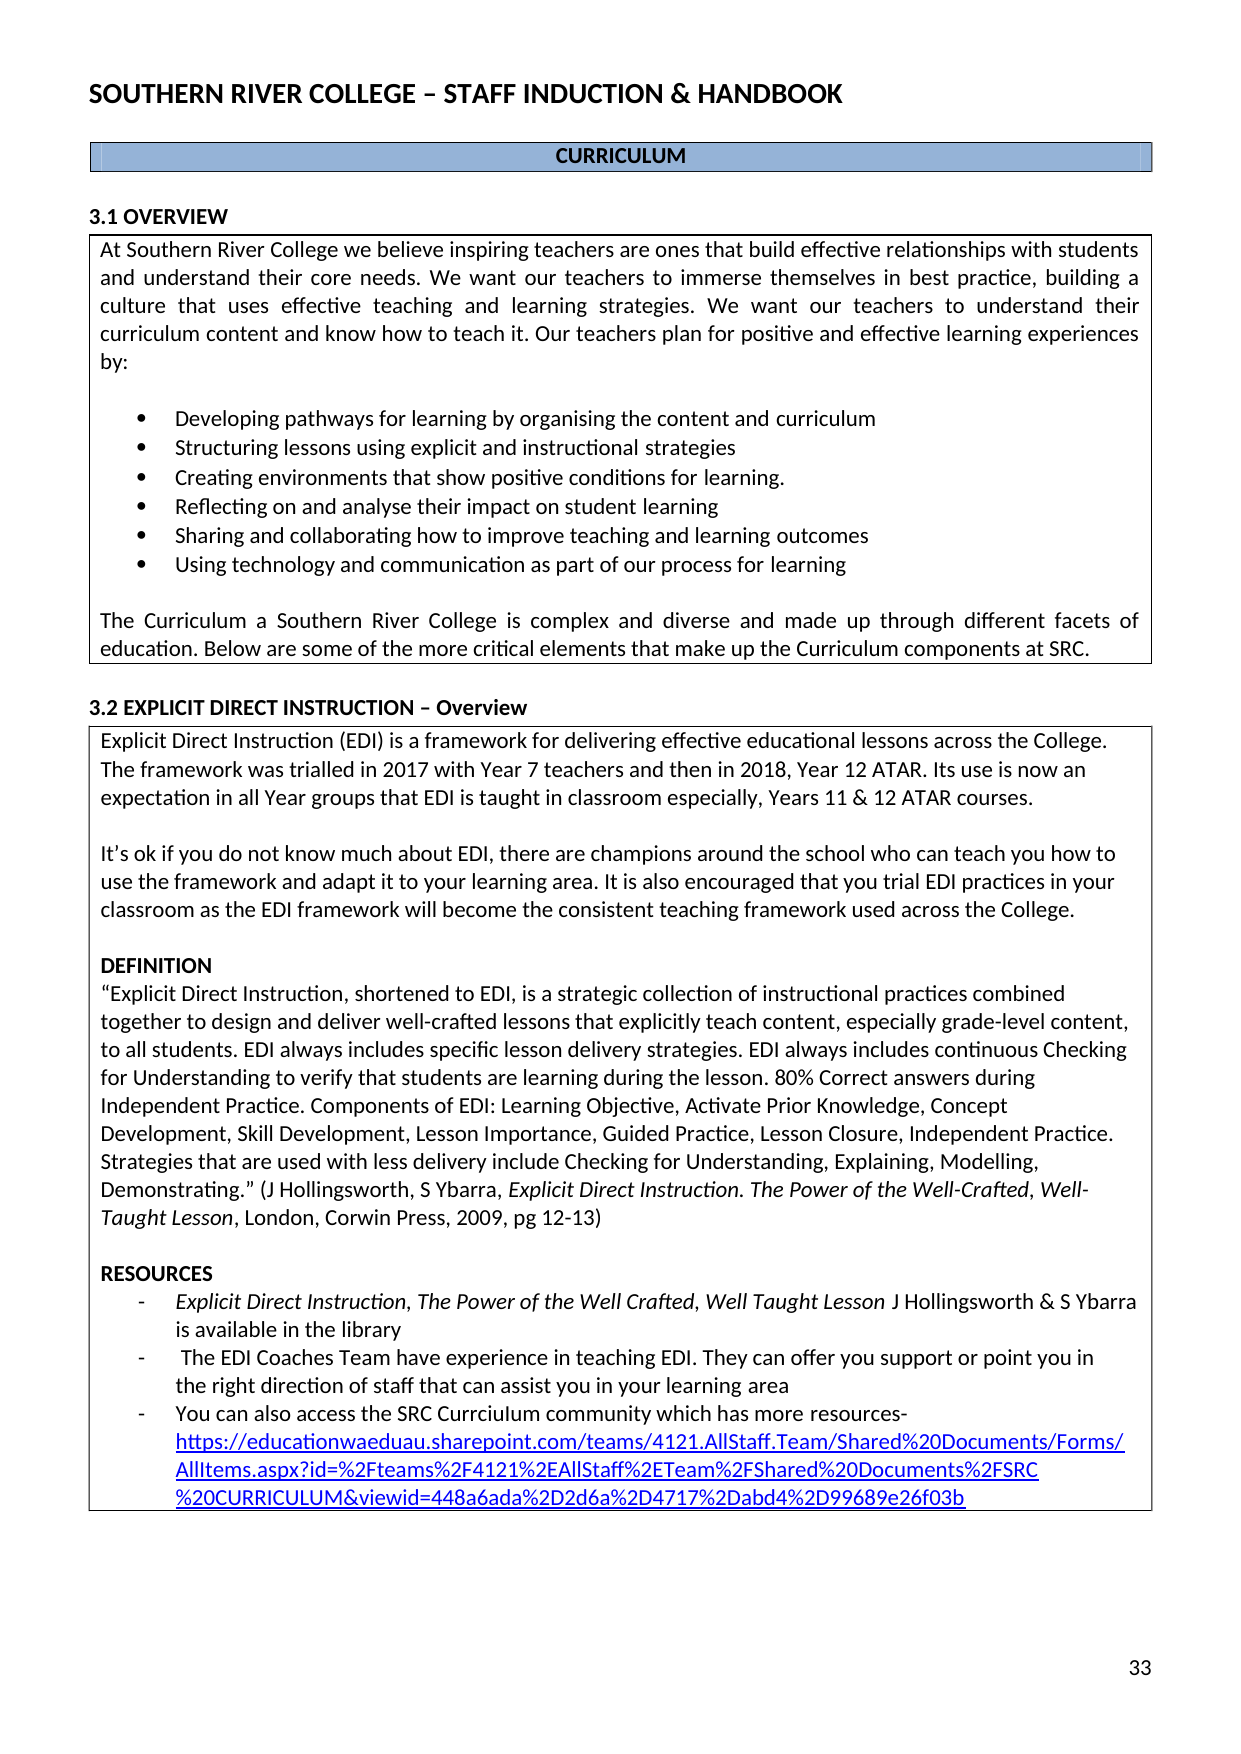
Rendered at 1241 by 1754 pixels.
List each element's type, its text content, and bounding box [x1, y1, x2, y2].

list The EDI Coaches Team have experience in teaching EDI. They can offer you support or point you in the right direction of staff that can assist you in your learning area [138, 1343, 1119, 1399]
subtitle RESOURCES [100, 1259, 1163, 1287]
text “Explicit Direct Instruction, shortened to EDI, is a strategic collection of instructional practices combined together to design and deliver well-crafted lessons that explicitly teach content, especially grade-level content, to all students. EDI always includes specific lesson delivery strategies. EDI always includes continuous Checking for Understanding to verify that students are learning during the lesson. 80% Correct answers during Independent Practice. Components of EDI: Learning Objective, Activate Prior Knowledge, Concept Development, Skill Development, Lesson Importance, Guided Practice, Lesson Closure, Independent Practice. Strategies that are used with less delivery include Checking for Understanding, Explaining, Modelling, Demonstrating.” (J Hollingsworth, S Ybarra, Explicit Direct Instruction. The Power of the Well-Crafted, Well- Taught Lesson, London, Corwin Press, 2009, pg 12-13) [100, 979, 1133, 1231]
list Explicit Direct Instruction, The Power of the Well Crafted, Well Taught Lesson J Hollingsworth & S Ybarra is available in the library [138, 1287, 1138, 1343]
subtitle DEFINITION [100, 951, 1163, 979]
list You can also access the SRC CurrciuIum community which has more resources- https://educationwaeduau.sharepoint.com/teams/4121.AllStaff.Team/Shared%20Documents/Forms/AllItems.aspx?id=%2Fteams%2F4121%2EAllStaff%2ETeam%2FShared%20Documents%2FSRC%20CURRICULUM&viewid=448a6ada%2D2d6a%2D4717%2Dabd4%2D99689e26f03b [138, 1399, 1163, 1511]
list OVERVIEW [88, 202, 1163, 230]
text It’s ok if you do not know much about EDI, there are champions around the school who can teach you how to use the framework and adapt it to your learning area. It is also encouraged that you trial EDI practices in your classroom as the EDI framework will become the consistent teaching framework used across the College. [100, 839, 1118, 923]
list EXPLICIT DIRECT INSTRUCTION – Overview [88, 693, 1163, 722]
text Explicit Direct Instruction (EDI) is a framework for delivering effective educational lessons across the College. The framework was trialled in 2017 with Year 7 teachers and then in 2018, Year 12 ATAR. Its use is now an expectation in all Year groups that EDI is taught in classroom especially, Years 11 & 12 ATAR courses. [100, 727, 1139, 811]
